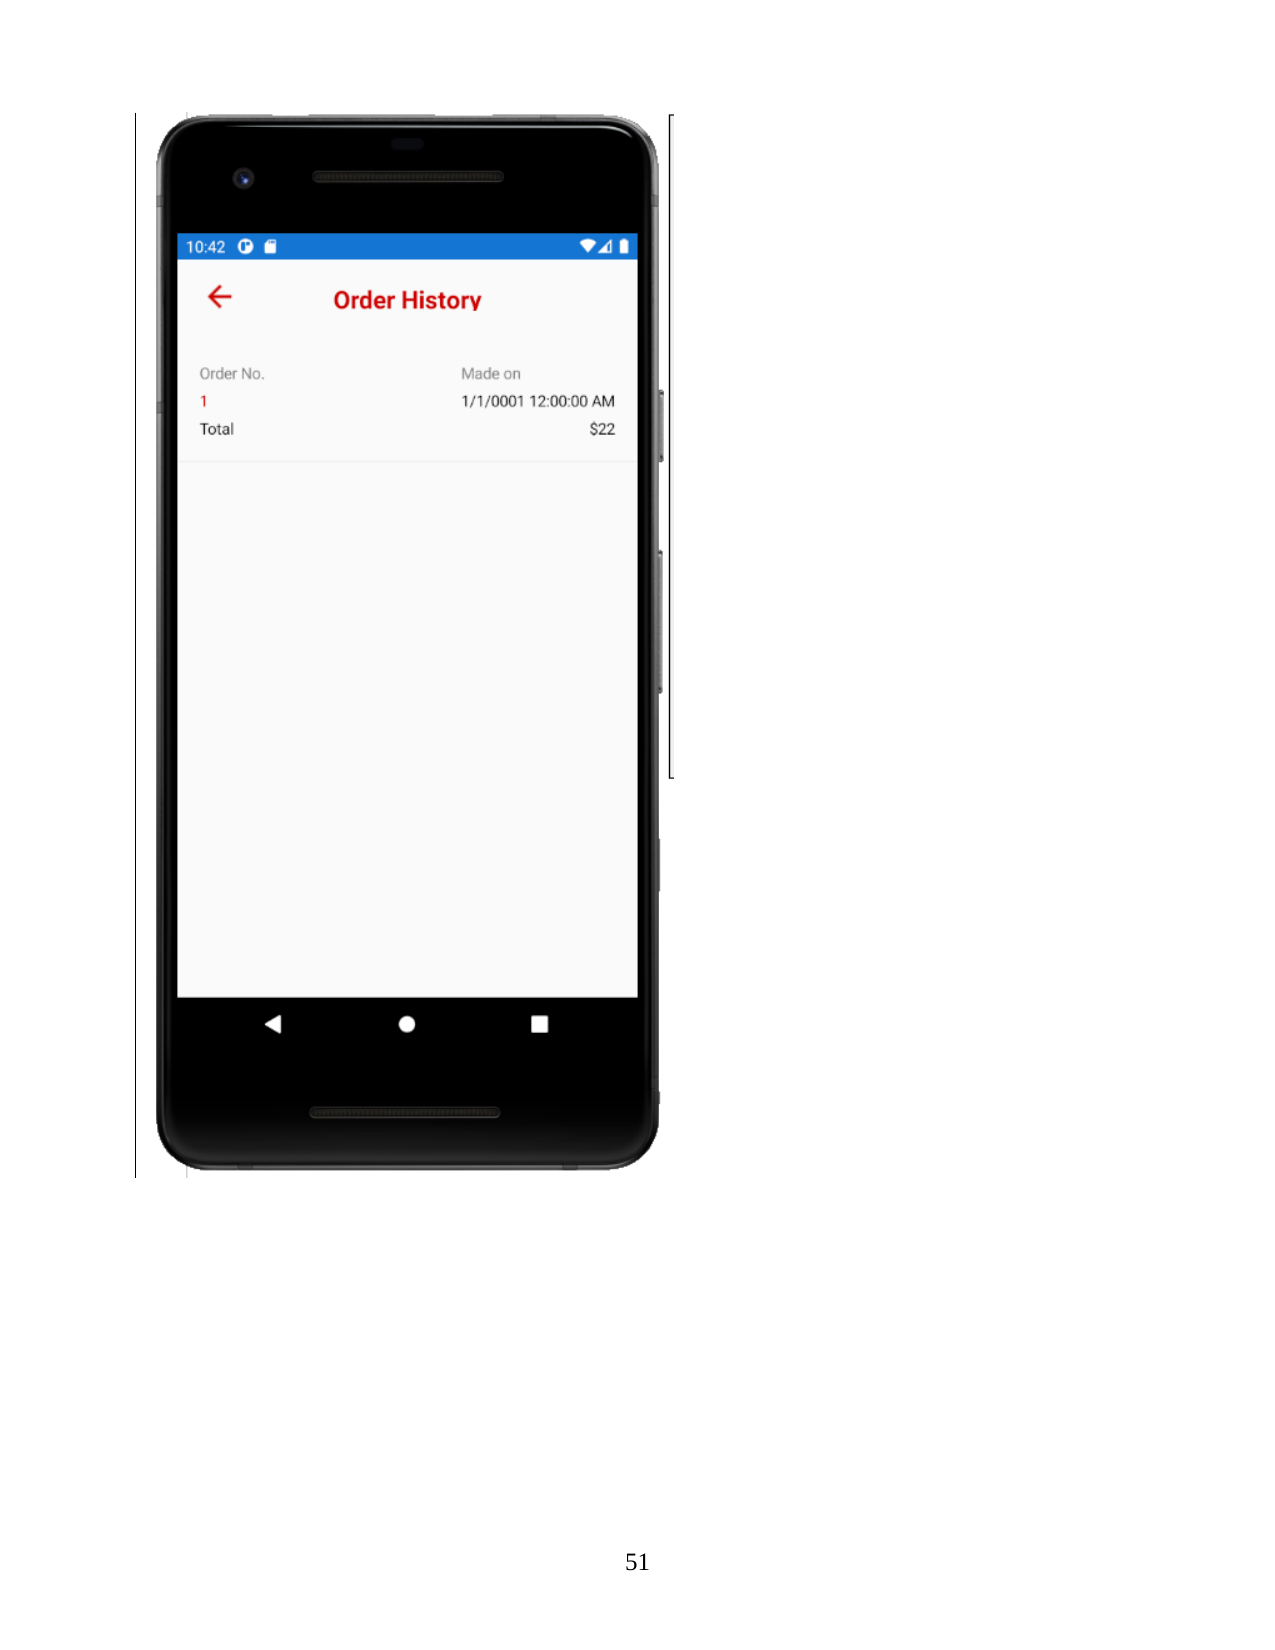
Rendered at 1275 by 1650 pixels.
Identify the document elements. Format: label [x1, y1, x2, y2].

picture [150, 112, 674, 1178]
